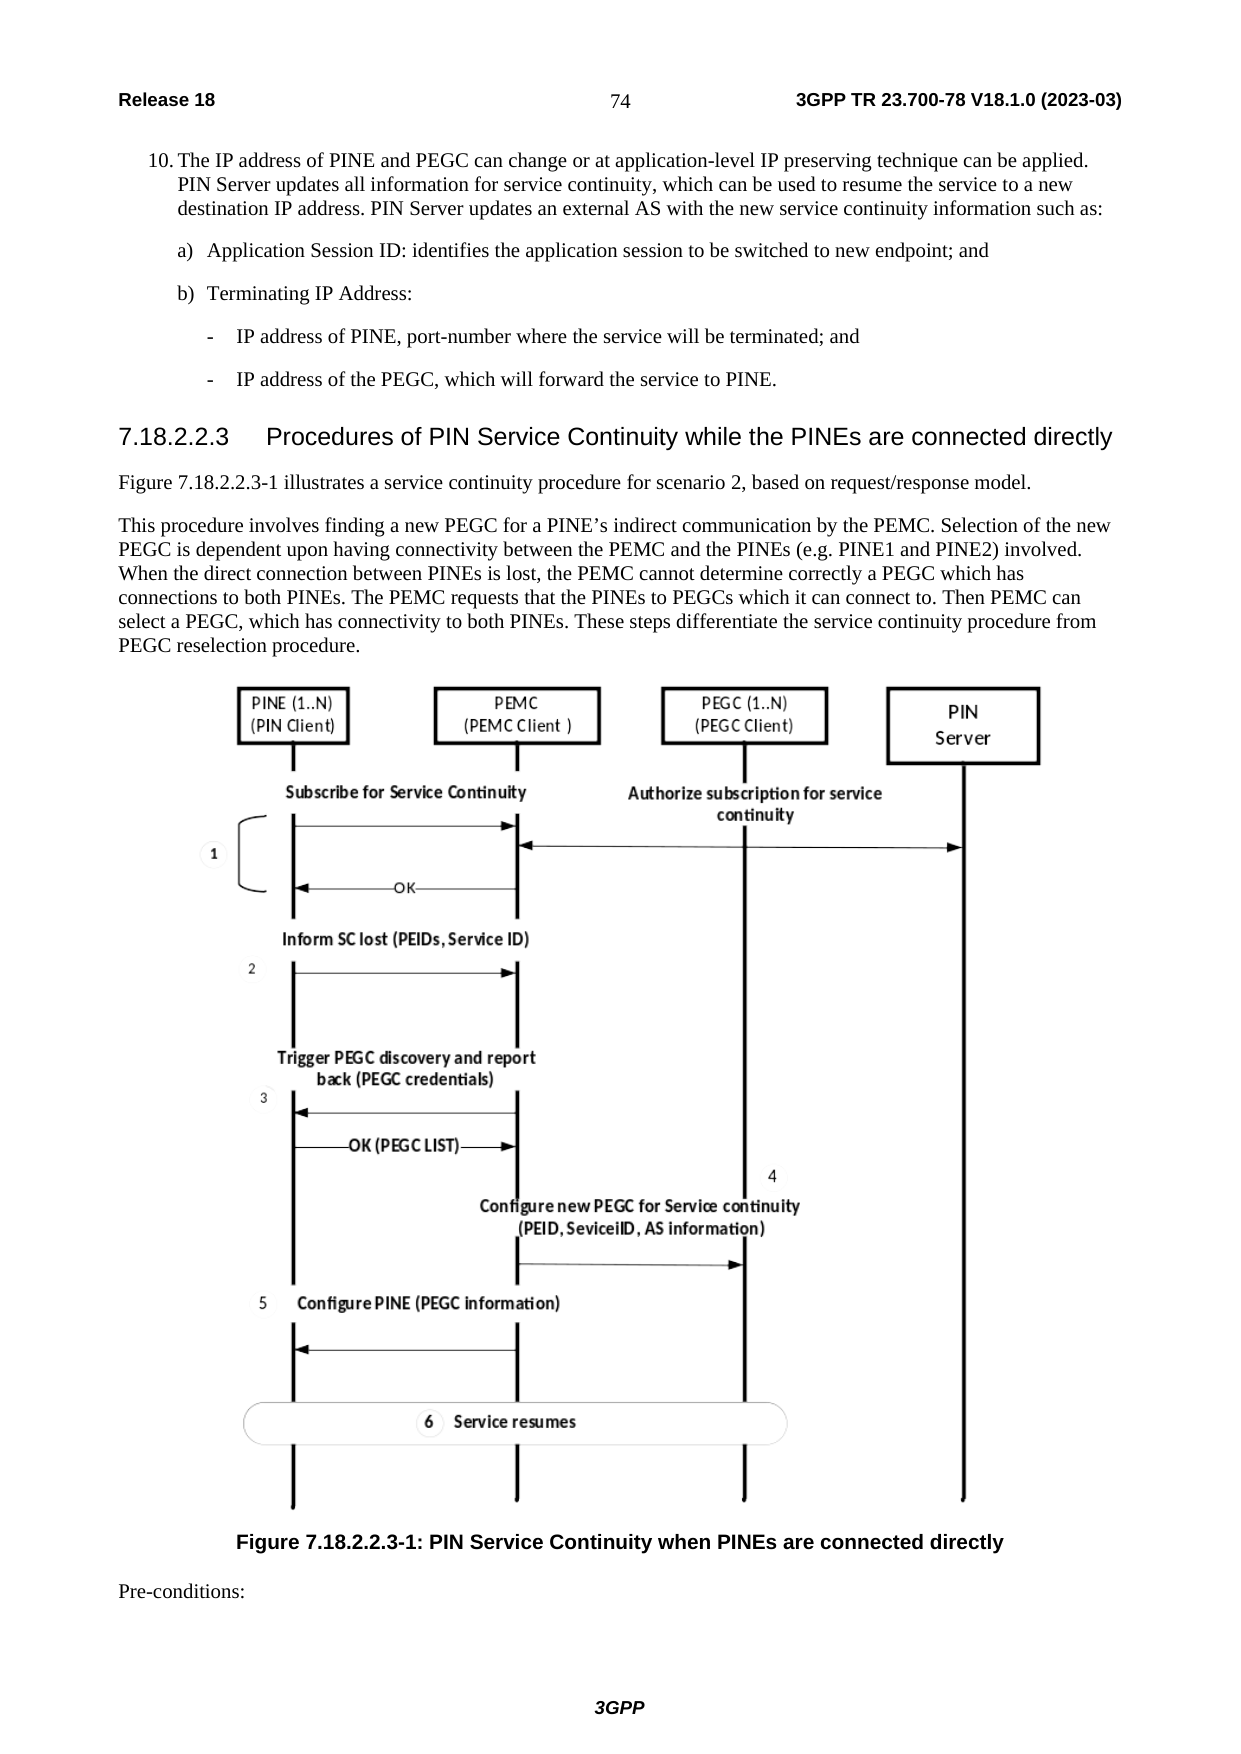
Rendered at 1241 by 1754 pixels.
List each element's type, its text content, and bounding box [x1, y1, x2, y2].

text - IP address of PINE, port-number where the service will be terminated; and [207, 324, 1122, 348]
text Figure 7.18.2.2.3-1: PIN Service Continuity when PINEs are connected directly [118, 1530, 1122, 1554]
text 10. The IP address of PINE and PEGC can change or at application-level IP preserving technique can be applied. PIN Server updates all information for service continuity, which can be used to resume the service to a new destination IP address. PIN Server updates an external AS with the new service continuity information such as: [148, 147, 1122, 220]
text Figure 7.18.2.2.3-1 illustrates a service continuity procedure for scenario 2, based on request/response model. [118, 470, 1122, 494]
text Pre-conditions: [118, 1579, 1122, 1603]
text a) Application Session ID: identifies the application session to be switched to new endpoint; and [177, 238, 1122, 262]
text - IP address of the PEGC, which will forward the service to PINE. [207, 367, 1122, 391]
text b) Terminating IP Address: [177, 281, 1122, 305]
text This procedure involves finding a new PEGC for a PINE’s indirect communication by the PEMC. Selection of the new PEGC is dependent upon having connectivity between the PEMC and the PINEs (e.g. PINE1 and PINE2) involved. When the direct connection between PINEs is lost, the PEMC cannot determine correctly a PEGC which has connections to both PINEs. The PEMC requests that the PINEs to PEGCs which it can connect to. Then PEMC can select a PEGC, which has connectivity to both PINEs. These steps differentiate the service continuity procedure from PEGC reselection procedure. [118, 512, 1122, 657]
text 7.18.2.2.3 Procedures of PIN Service Continuity while the PINEs are connected directly [118, 422, 1122, 451]
